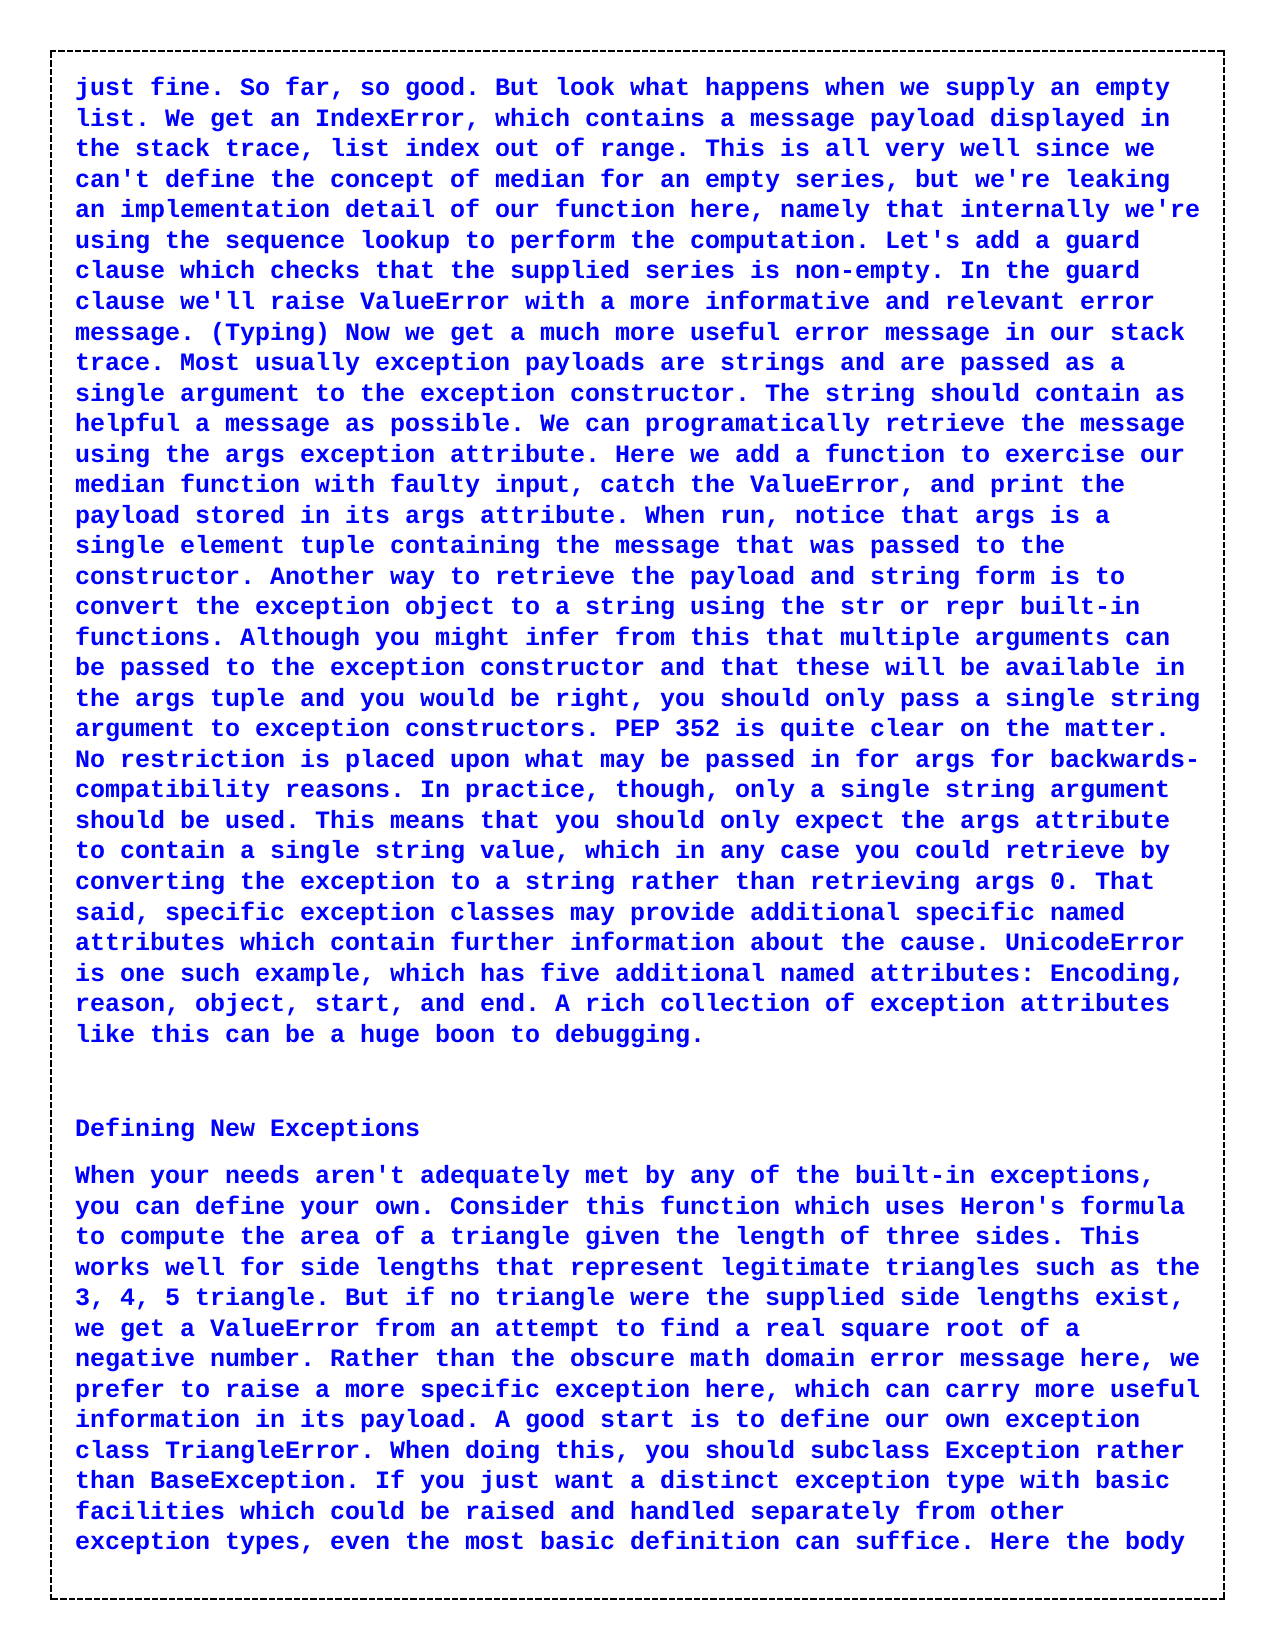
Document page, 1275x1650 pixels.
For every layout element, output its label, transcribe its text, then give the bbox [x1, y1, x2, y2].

text Defining New Exceptions [75, 1116, 1200, 1144]
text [75, 1163, 1200, 1557]
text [75, 75, 1200, 1049]
